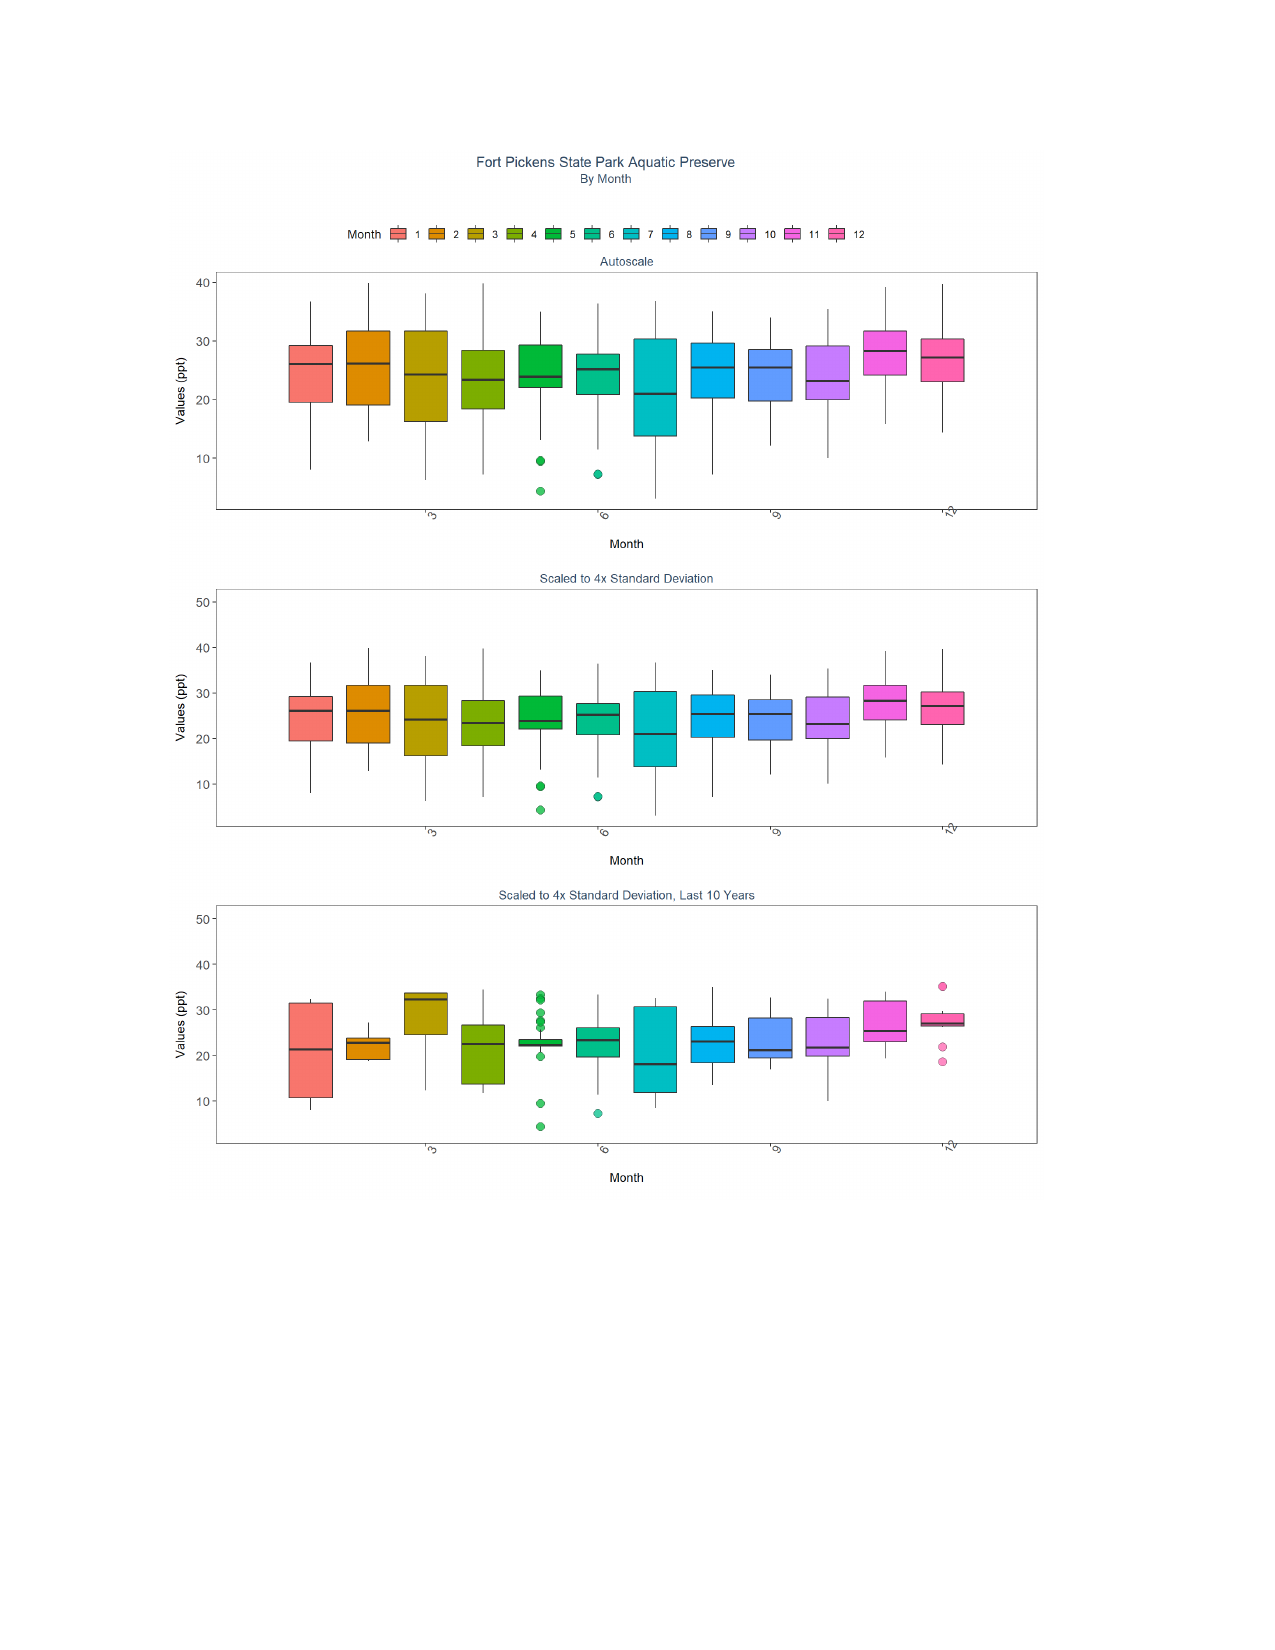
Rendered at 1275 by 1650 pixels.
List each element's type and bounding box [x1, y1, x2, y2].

picture [168, 150, 1044, 1200]
